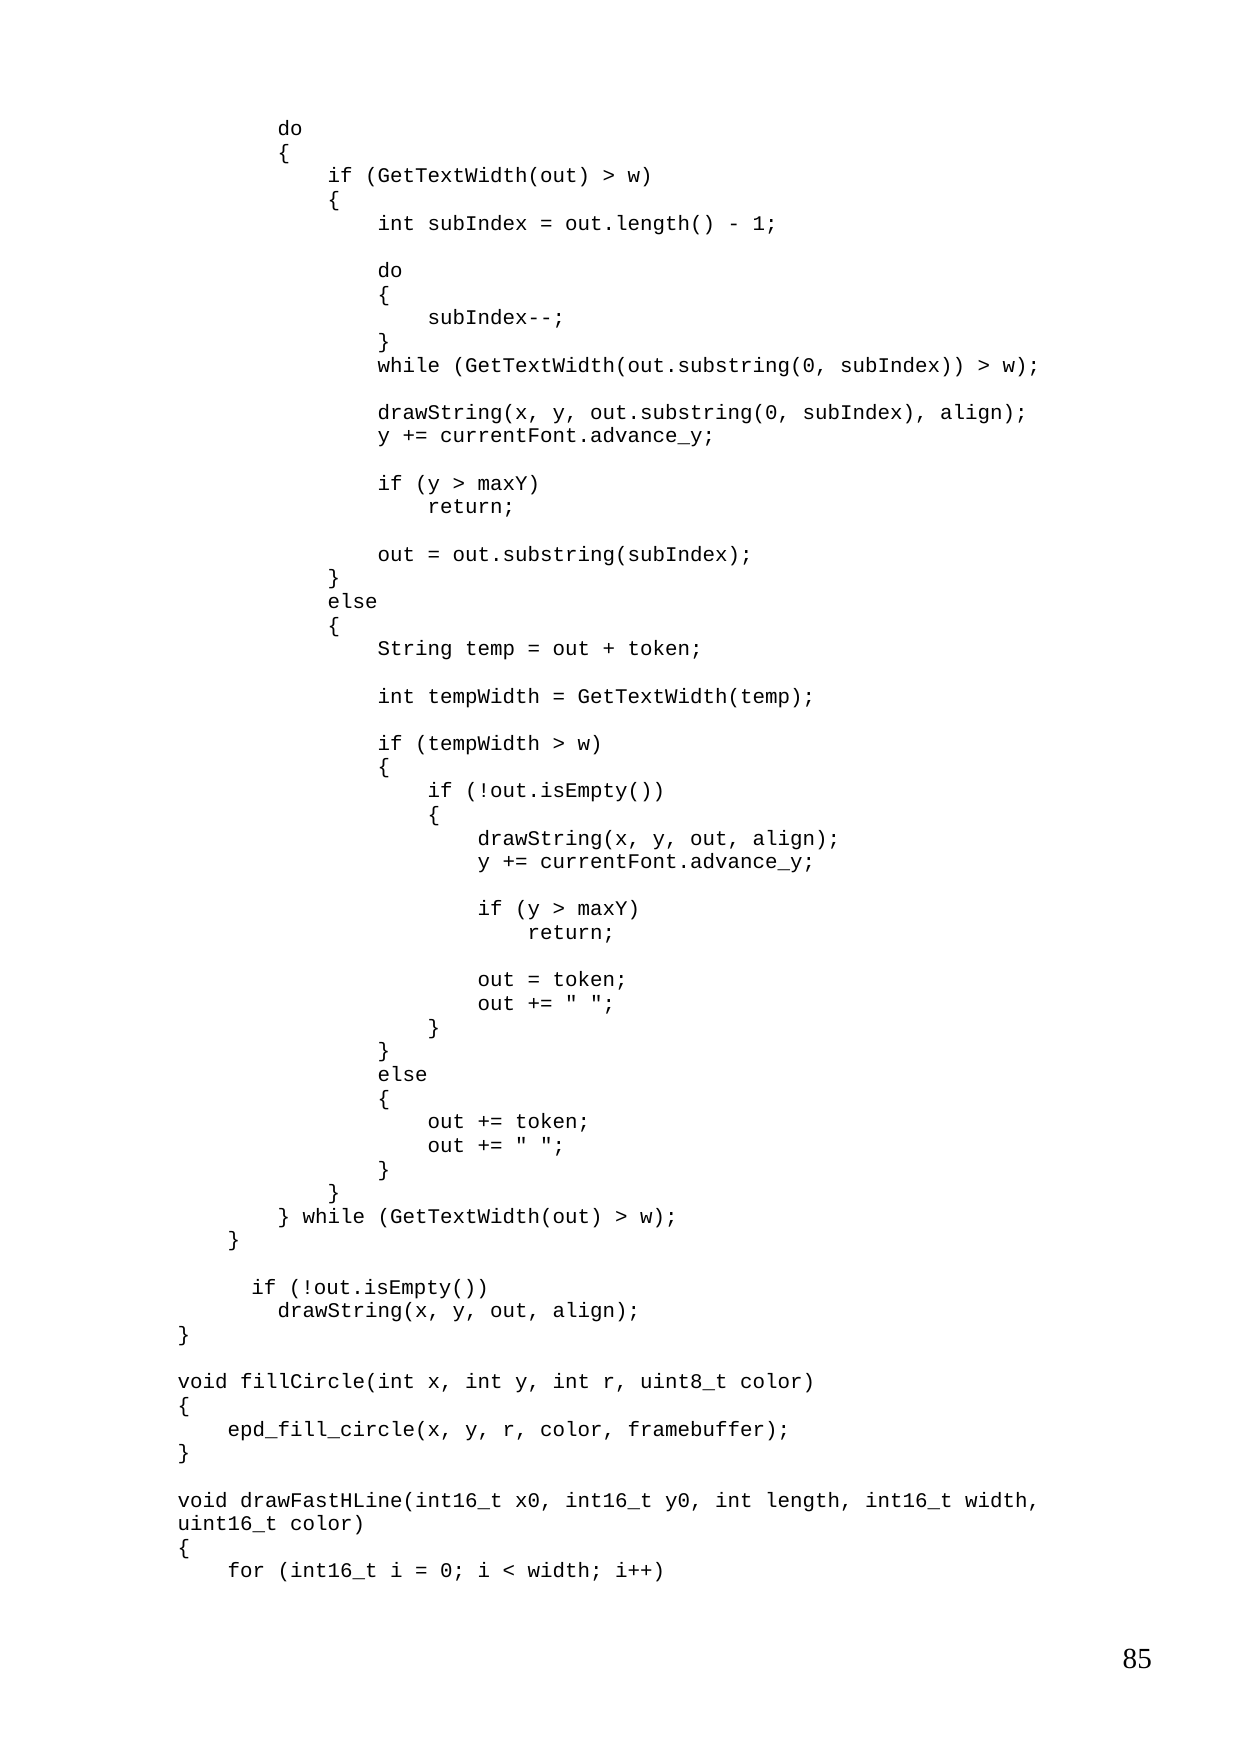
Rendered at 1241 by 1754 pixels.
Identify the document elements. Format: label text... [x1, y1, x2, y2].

text { [177, 615, 1152, 638]
text out = out.substring(subIndex); [177, 544, 1152, 567]
text } [177, 1324, 1152, 1348]
text { [177, 142, 1152, 165]
text } [177, 331, 1152, 354]
text drawString(x, y, out, align); [177, 1300, 1152, 1324]
text } [177, 1017, 1152, 1040]
text } [177, 1040, 1152, 1064]
text if (y > maxY) [177, 898, 1152, 922]
text while (GetTextWidth(out.substring(0, subIndex)) > w); [177, 354, 1152, 378]
text void drawFastHLine(int16_t x0, int16_t y0, int length, int16_t width, uint16_t color) [177, 1489, 1152, 1537]
text subIndex--; [177, 307, 1152, 331]
text { [177, 189, 1152, 213]
text void fillCircle(int x, int y, int r, uint8_t color) [177, 1371, 1152, 1395]
text out += " "; [177, 993, 1152, 1017]
text { [177, 284, 1152, 307]
text int subIndex = out.length() - 1; [177, 213, 1152, 236]
text for (int16_t i = 0; i < width; i++) [177, 1561, 1152, 1584]
text do [177, 118, 1152, 142]
text if (y > maxY) [177, 473, 1152, 496]
text if (GetTextWidth(out) > w) [177, 165, 1152, 189]
text int tempWidth = GetTextWidth(temp); [177, 686, 1152, 709]
text if (!out.isEmpty()) [177, 780, 1152, 804]
text epd_fill_circle(x, y, r, color, framebuffer); [177, 1419, 1152, 1442]
text else [177, 1064, 1152, 1088]
text y += currentFont.advance_y; [177, 851, 1152, 875]
text drawString(x, y, out, align); [177, 827, 1152, 851]
text String temp = out + token; [177, 638, 1152, 662]
text do [177, 260, 1152, 284]
text } [177, 1182, 1152, 1206]
text } [177, 1442, 1152, 1466]
text if (tempWidth > w) [177, 733, 1152, 757]
text { [177, 757, 1152, 780]
text } [177, 567, 1152, 591]
text y += currentFont.advance_y; [177, 426, 1152, 449]
text out = token; [177, 969, 1152, 993]
text else [177, 591, 1152, 615]
text { [177, 1395, 1152, 1419]
text } [177, 1229, 1152, 1253]
text return; [177, 496, 1152, 520]
text { [177, 1088, 1152, 1111]
text drawString(x, y, out.substring(0, subIndex), align); [177, 402, 1152, 426]
text { [177, 804, 1152, 827]
text } while (GetTextWidth(out) > w); [177, 1206, 1152, 1229]
text return; [177, 922, 1152, 946]
text } [177, 1158, 1152, 1182]
text if (!out.isEmpty()) [177, 1277, 1152, 1300]
text out += token; [177, 1111, 1152, 1135]
text { [177, 1537, 1152, 1561]
text out += " "; [177, 1135, 1152, 1158]
